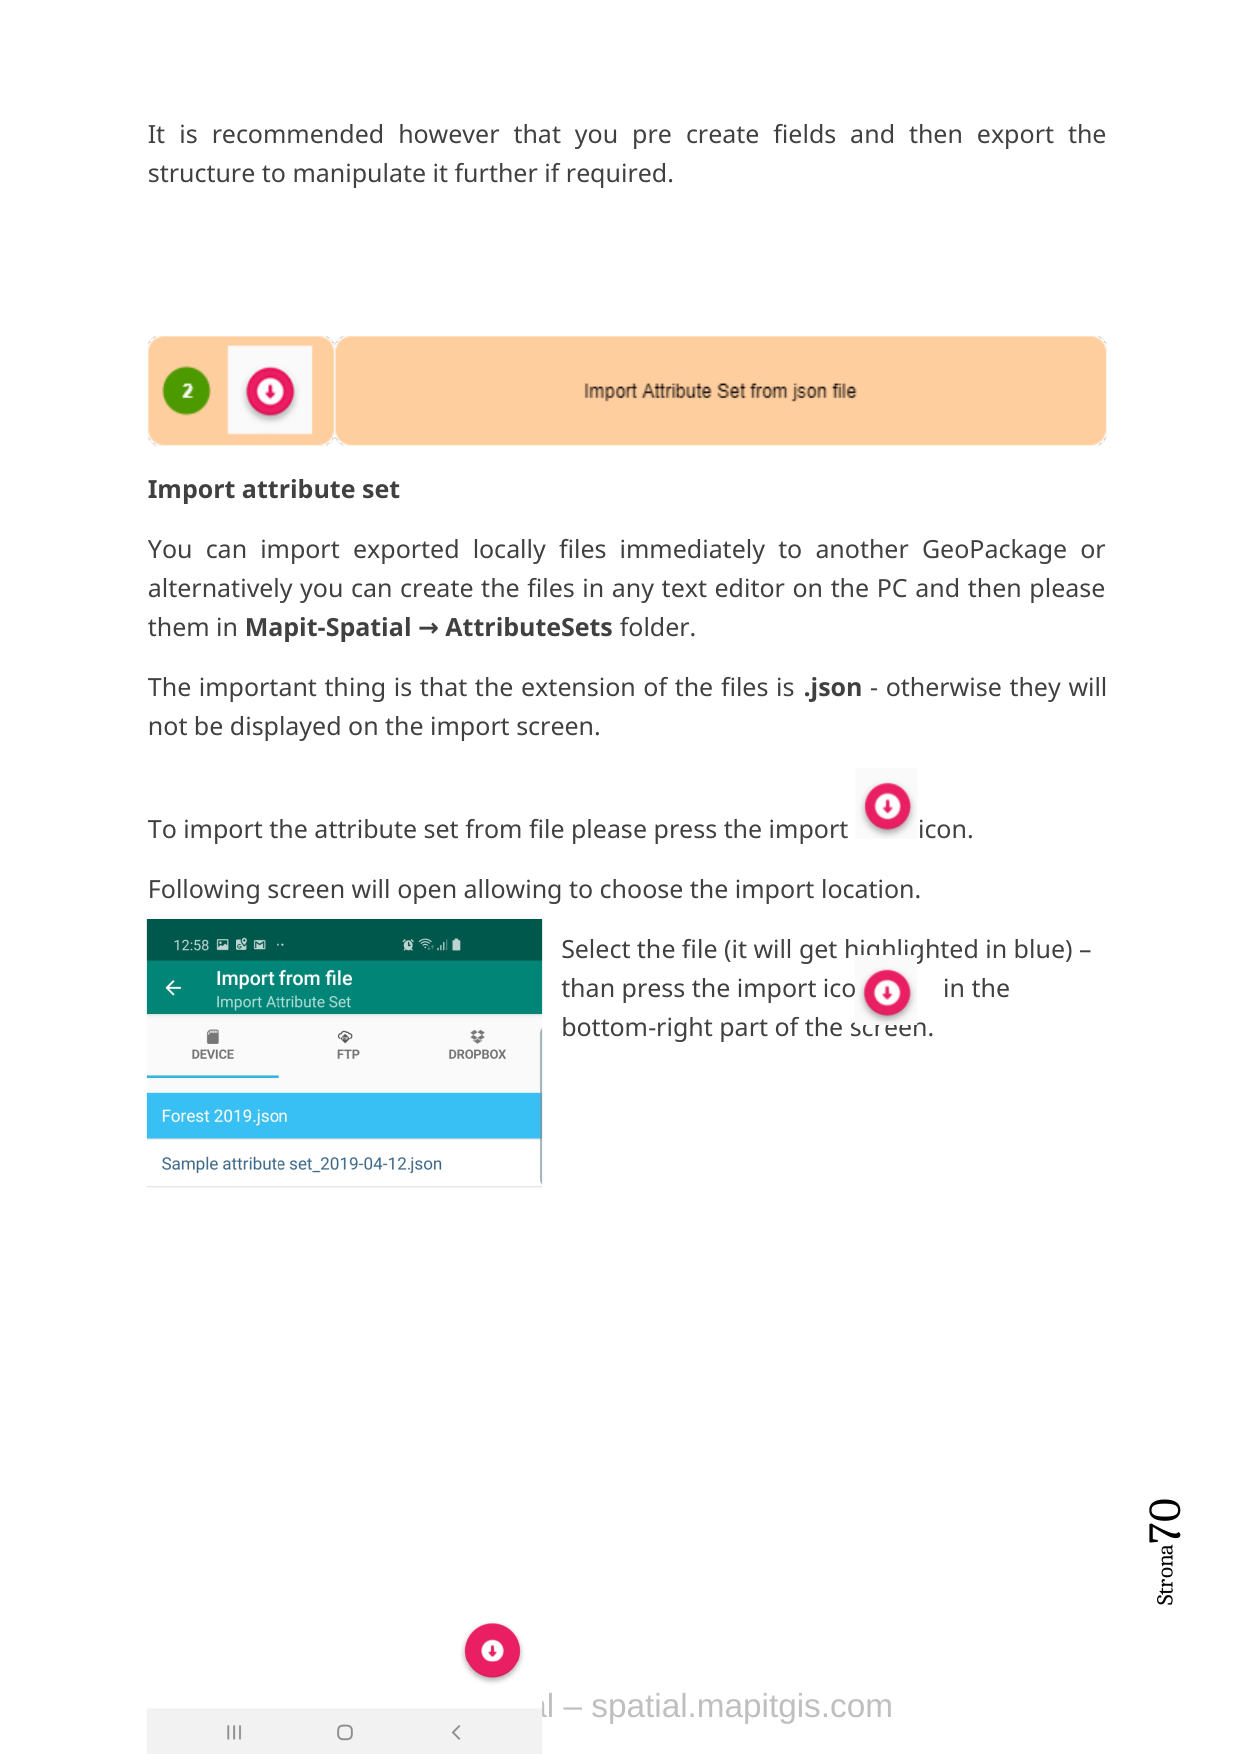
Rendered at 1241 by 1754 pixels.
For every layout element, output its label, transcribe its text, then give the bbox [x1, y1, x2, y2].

text Following screen will open allowing to choose the import location. [148, 871, 1107, 906]
text It is recommended however that you pre create fields and then export the structure to manipulate it further if required. [148, 117, 1107, 190]
text Select the file (it will get highlighted in blue) – than press the import icon in the bottom-right part of the screen. [543, 931, 1107, 1044]
picture [855, 768, 918, 839]
text The important thing is that the extension of the files is .json - otherwise they will not be displayed on the import screen. [148, 670, 1107, 743]
picture [854, 955, 918, 1025]
picture [147, 335, 1108, 447]
text To import the attribute set from file please press the import icon. [148, 769, 1107, 846]
picture [146, 919, 543, 1754]
text You can import exported locally files immediately to another GeoPackage or alternatively you can create the files in any text editor on the PC and then please them in Mapit-Spatial → AttributeSets folder. [148, 531, 1107, 644]
text Import attribute set [148, 471, 1107, 505]
